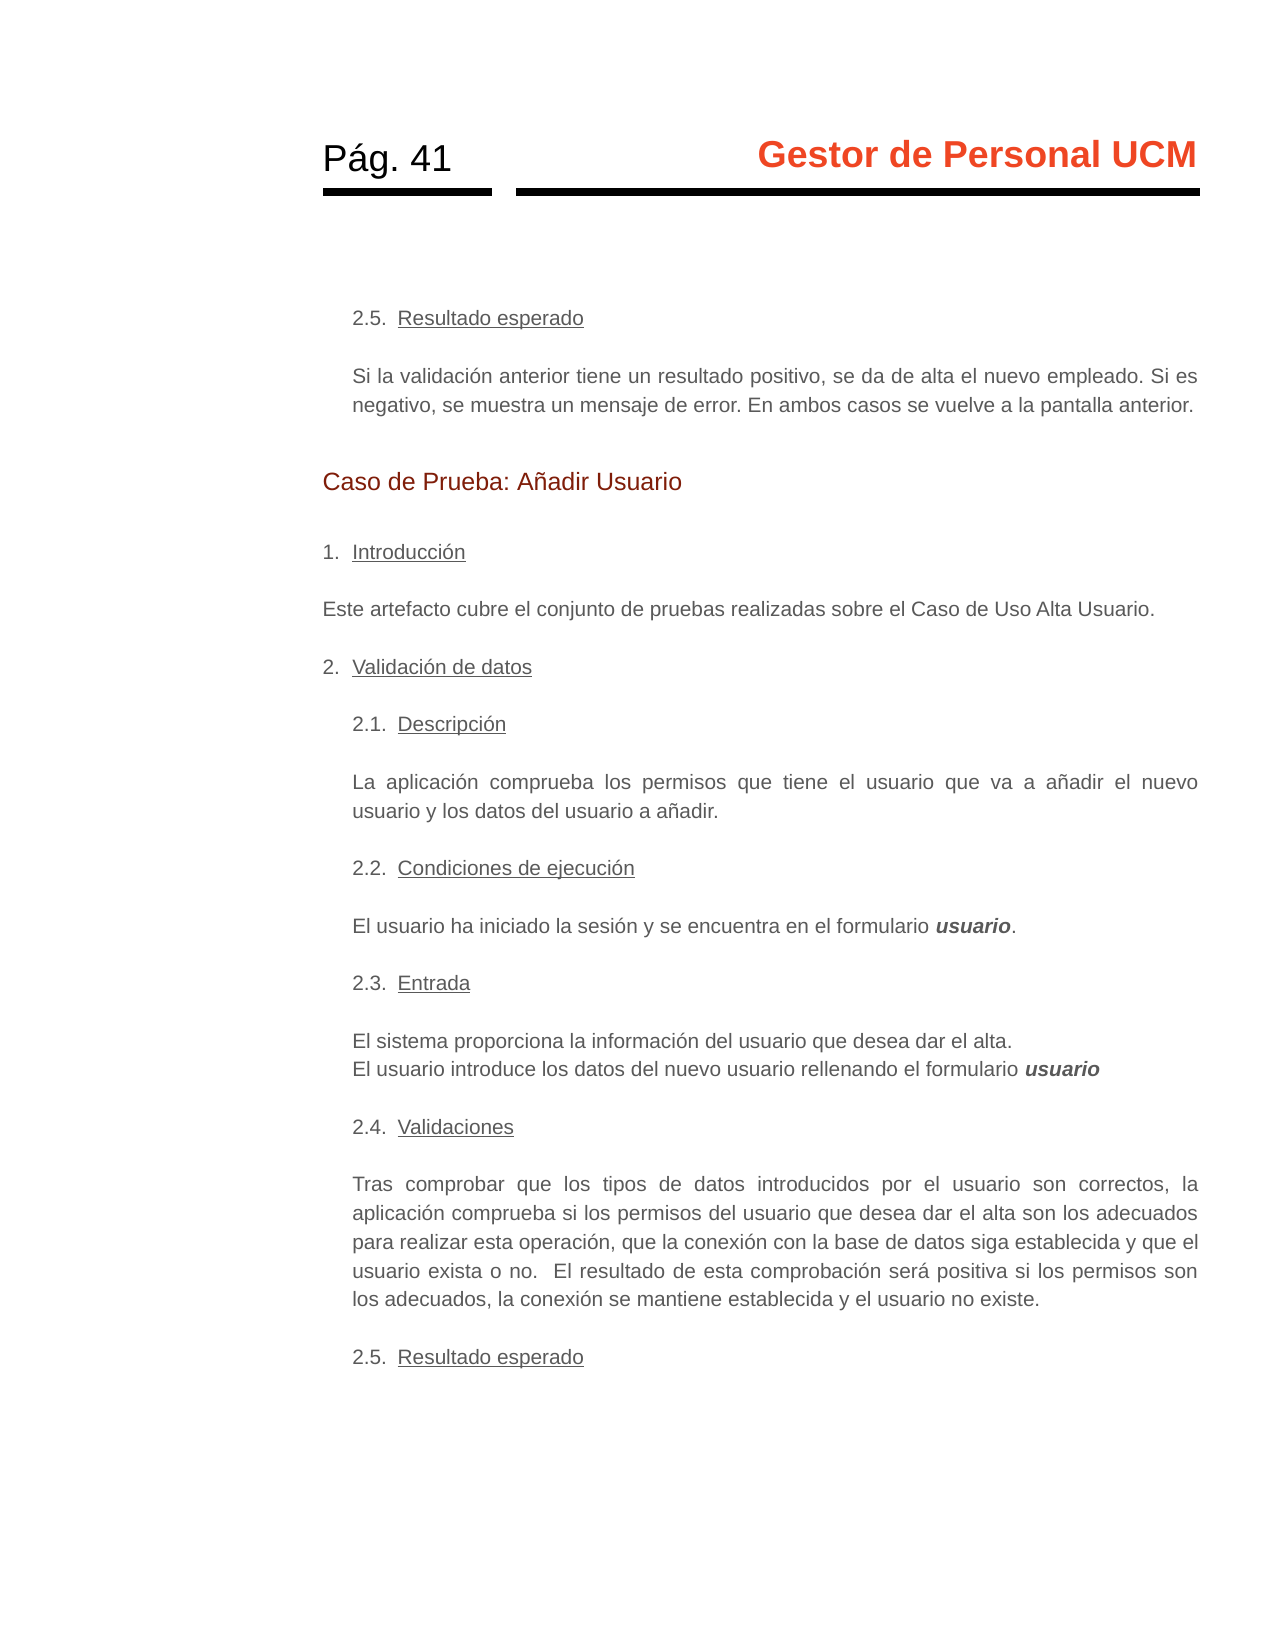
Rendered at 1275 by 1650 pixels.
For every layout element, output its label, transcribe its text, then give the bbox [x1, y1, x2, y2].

list La aplicación comprueba los permisos que tiene el usuario que va a añadir el nuevo usuario y los datos del usuario a añadir. [352, 770, 1200, 822]
list Validaciones [352, 1115, 1200, 1139]
list Condiciones de ejecución [352, 856, 1200, 880]
list Entrada [352, 971, 1200, 995]
list Validación de datos [322, 655, 1200, 679]
list Descripción [352, 712, 1200, 736]
list El sistema proporciona la información del usuario que desea dar el alta. [352, 1028, 1200, 1052]
list Este artefacto cubre el conjunto de pruebas realizadas sobre el Caso de Uso Alta Usuario. [322, 597, 1200, 621]
list El usuario introduce los datos del nuevo usuario rellenando el formulario usuario [352, 1057, 1200, 1081]
list Si la validación anterior tiene un resultado positivo, se da de alta el nuevo empleado. Si es negativo, se muestra un mensaje de error. En ambos casos se vuelve a la pantalla anterior. [352, 364, 1200, 416]
list Resultado esperado [352, 306, 1200, 330]
list Tras comprobar que los tipos de datos introducidos por el usuario son correctos, la aplicación comprueba si los permisos del usuario que desea dar el alta son los adecuados para realizar esta operación, que la conexión con la base de datos siga establecida y que el usuario exista o no. El resultado de esta comprobación será positiva si los permisos son los adecuados, la conexión se mantiene establecida y el usuario no existe. [352, 1172, 1200, 1311]
list Introducción [322, 540, 1200, 564]
list Resultado esperado [352, 1345, 1200, 1369]
list El usuario ha iniciado la sesión y se encuentra en el formulario usuario. [352, 913, 1200, 937]
subtitle Caso de Prueba: Añadir Usuario [322, 467, 1200, 495]
